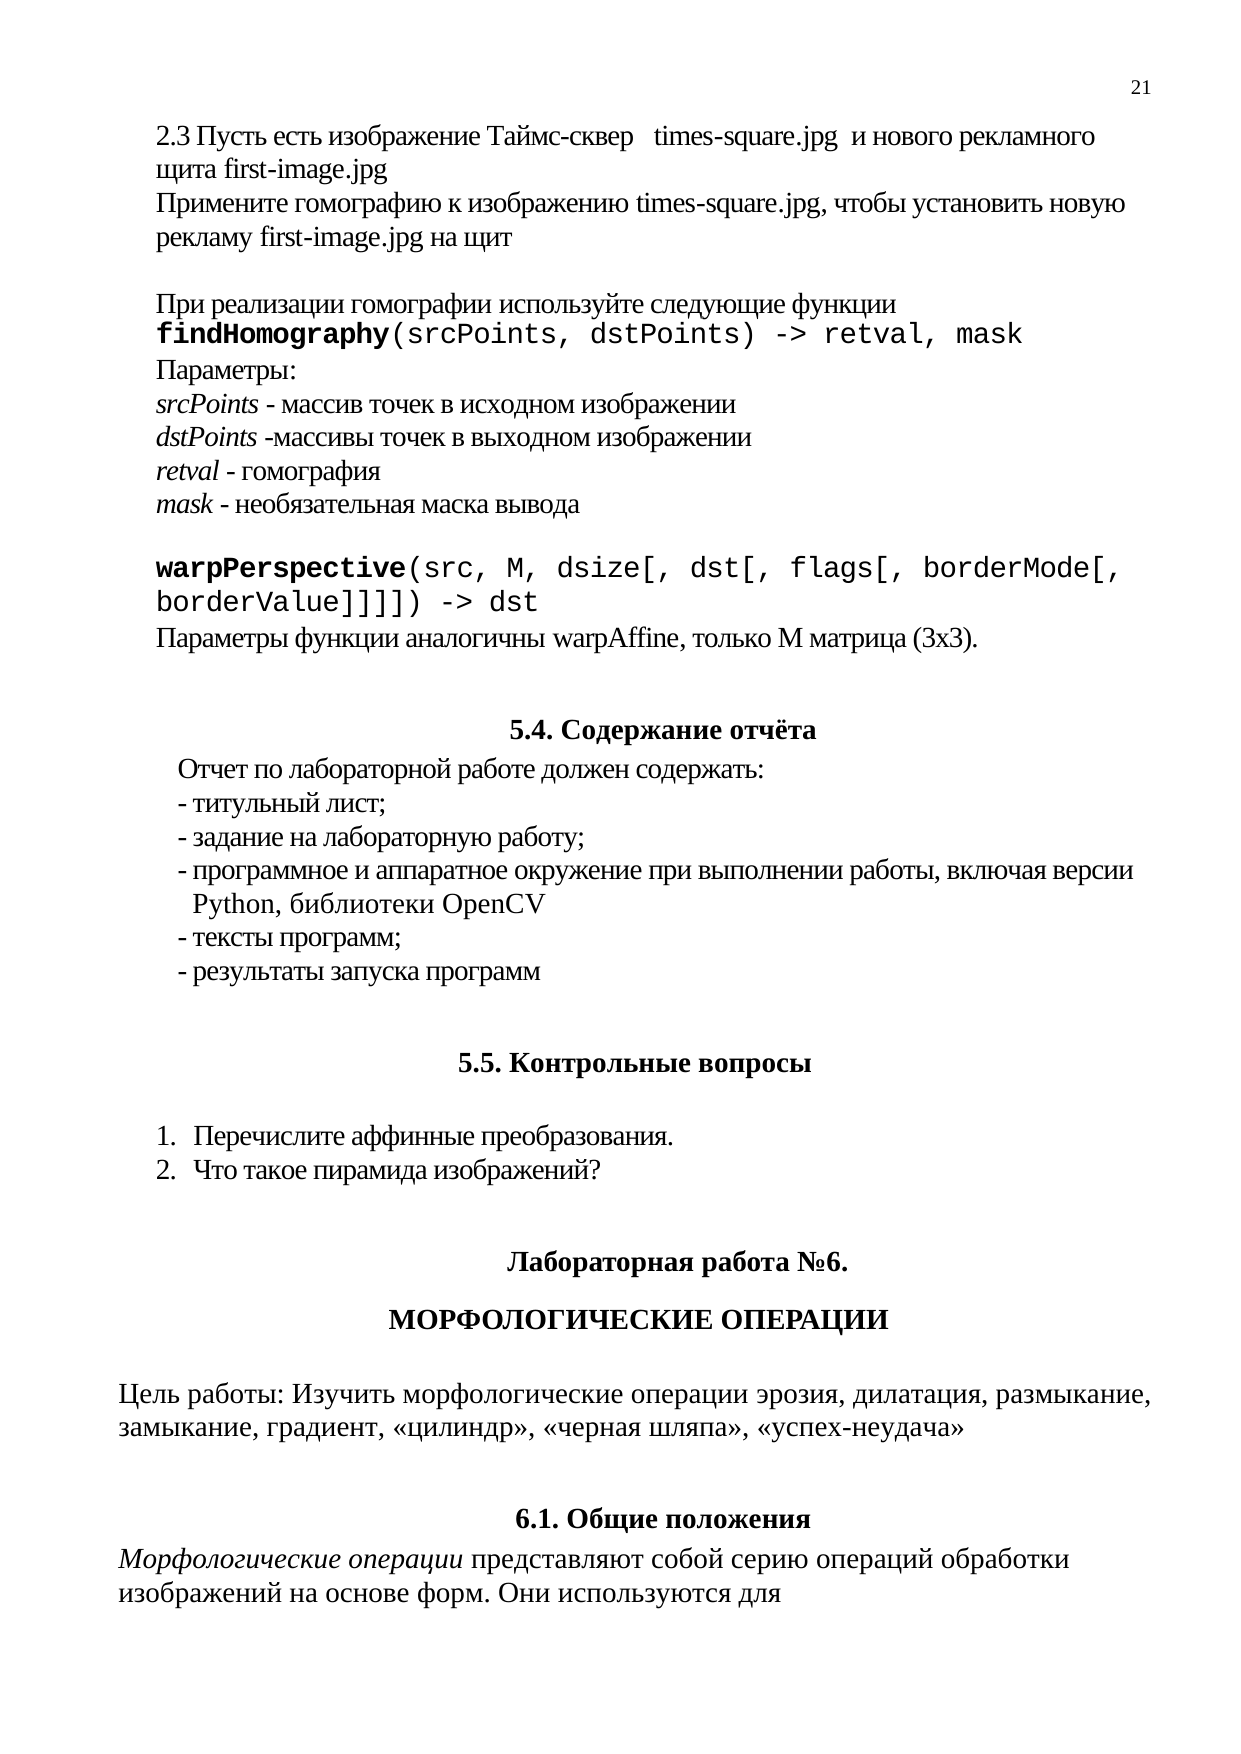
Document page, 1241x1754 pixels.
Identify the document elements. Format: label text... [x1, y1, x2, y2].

text Отчет по лабораторной работе должен содержать: [118, 752, 1152, 785]
text Морфологические операции представляют собой серию операций обработки изображений на основе форм. Они используются для [118, 1541, 1152, 1608]
list - тексты программ; [118, 919, 1152, 953]
text Примените гомографию к изображению times-square.jpg, чтобы установить новую рекламу first-image.jpg на щит [156, 185, 1152, 252]
list mask - необязательная маска вывода [156, 487, 1152, 520]
subtitle Лабораторная работа №6. [174, 1244, 1181, 1277]
list - результаты запуска программ [118, 953, 1152, 986]
subtitle МОРФОЛОГИЧЕСКИЕ ОПЕРАЦИИ [118, 1302, 1152, 1336]
text - задание на лабораторную работу; [118, 819, 1152, 852]
list dstPoints -массивы точек в выходном изображении [156, 419, 1152, 453]
subtitle 5.4. Содержание отчёта [174, 712, 1152, 745]
list Перечислите аффинные преобразования. [156, 1118, 1152, 1152]
list Параметры: [156, 352, 1152, 386]
list Что такое пирамида изображений? [156, 1152, 1152, 1185]
list Параметры функции аналогичны warpAffine, только М матрица (3х3). [156, 620, 1152, 653]
text - программное и аппаратное окружение при выполнении работы, включая версии Python, библиотеки OpenCV [177, 852, 1152, 919]
text Цель работы: Изучить морфологические операции эрозия, дилатация, размыкание, замыкание, градиент, «цилиндр», «черная шляпа», «успех-неудача» [118, 1376, 1152, 1443]
list findHomography(srcPoints, dstPoints) -> retval, mask [156, 319, 1152, 352]
list retval - гомография [156, 453, 1152, 487]
subtitle 5.5. Контрольные вопросы [118, 1045, 1152, 1078]
list warpPerspective(src, M, dsize[, dst[, flags[, borderMode[, borderValue]]]]) -> dst [156, 554, 1152, 620]
subtitle 6.1. Общие положения [174, 1501, 1152, 1535]
text При реализации гомографии используйте следующие функции [155, 286, 1152, 319]
text 2.3 Пусть есть изображение Таймс-сквер times-square.jpg и нового рекламного щита first-image.jpg [156, 118, 1152, 185]
list srcPoints - массив точек в исходном изображении [156, 386, 1152, 419]
text - титульный лист; [118, 785, 1152, 819]
